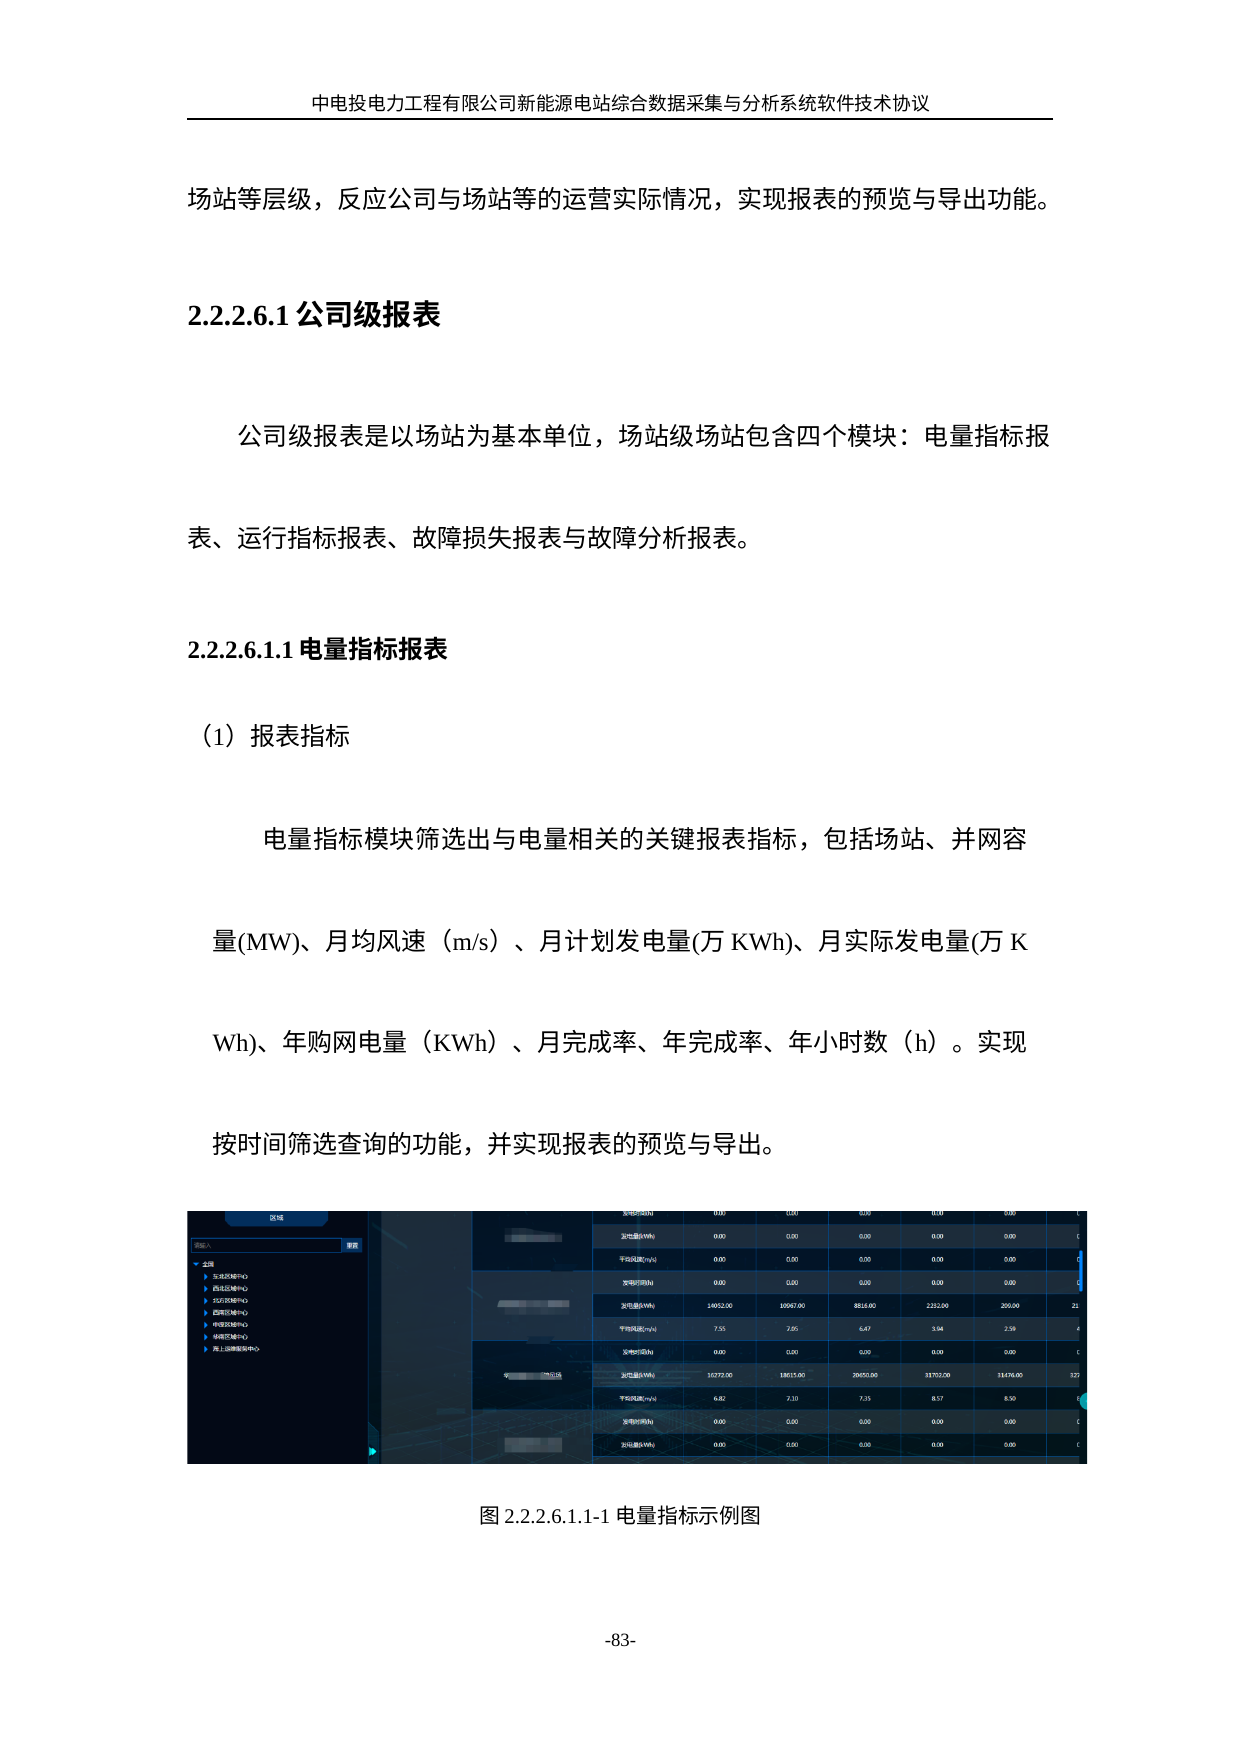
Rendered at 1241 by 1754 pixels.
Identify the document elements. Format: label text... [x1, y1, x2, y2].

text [187, 164, 1053, 232]
text 电量指标模块筛选出与电量相关的关键报表指标，包括场站、并网容量(MW)、月均风速（m/s）、月计划发电量(万KWh)、月实际发电量(万KWh)、年购网电量（KWh）、月完成率、年完成率、年小时数（h）。实现按时间筛选查询的功能，并实现报表的预览与导出。 [212, 803, 1028, 1177]
subtitle 2.2.2.6.1公司级报表 [187, 279, 1053, 347]
subtitle 2.2.2.6.1.1电量指标报表 [187, 614, 1053, 682]
text 公司级报表是以场站为基本单位，场站级场站包含四个模块：电量指标报表、运行指标报表、故障损失报表与故障分析报表。 [187, 401, 1053, 571]
text （1）报表指标 [187, 700, 1053, 768]
picture [187, 1211, 1088, 1464]
text 图2.2.2.6.1.1-1 电量指标示例图 [187, 1498, 1053, 1532]
